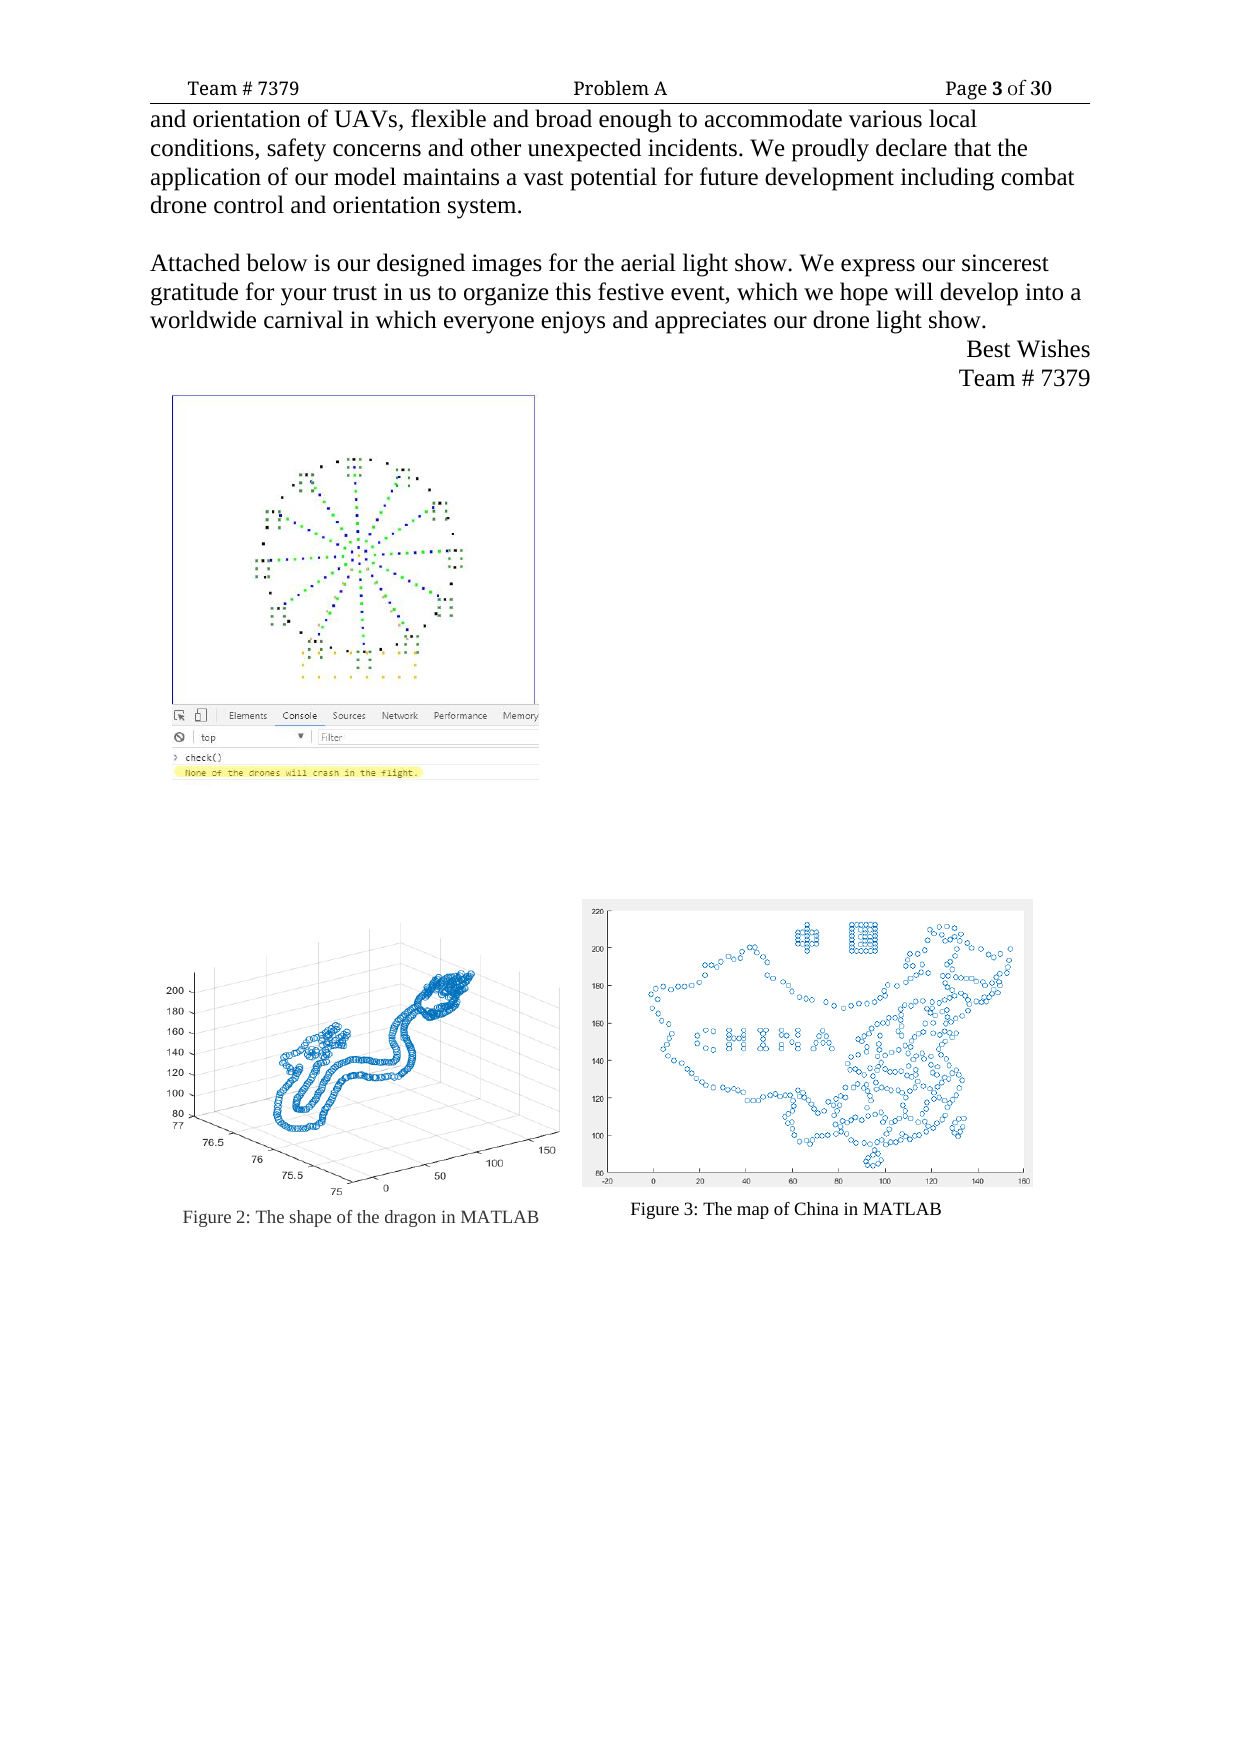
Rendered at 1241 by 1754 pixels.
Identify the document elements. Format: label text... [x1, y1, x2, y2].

picture [582, 899, 1033, 1187]
picture [158, 910, 571, 1202]
picture [172, 391, 539, 785]
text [150, 104, 1090, 219]
text Team # 7379 [150, 363, 1090, 392]
text Attached below is our designed images for the aerial light show. We express our sincerest gratitude for your trust in us to organize this festive event, which we hope will develop into a worldwide carnival in which everyone enjoys and appreciates our drone light show. [150, 248, 1090, 334]
text Best Wishes [150, 334, 1090, 363]
